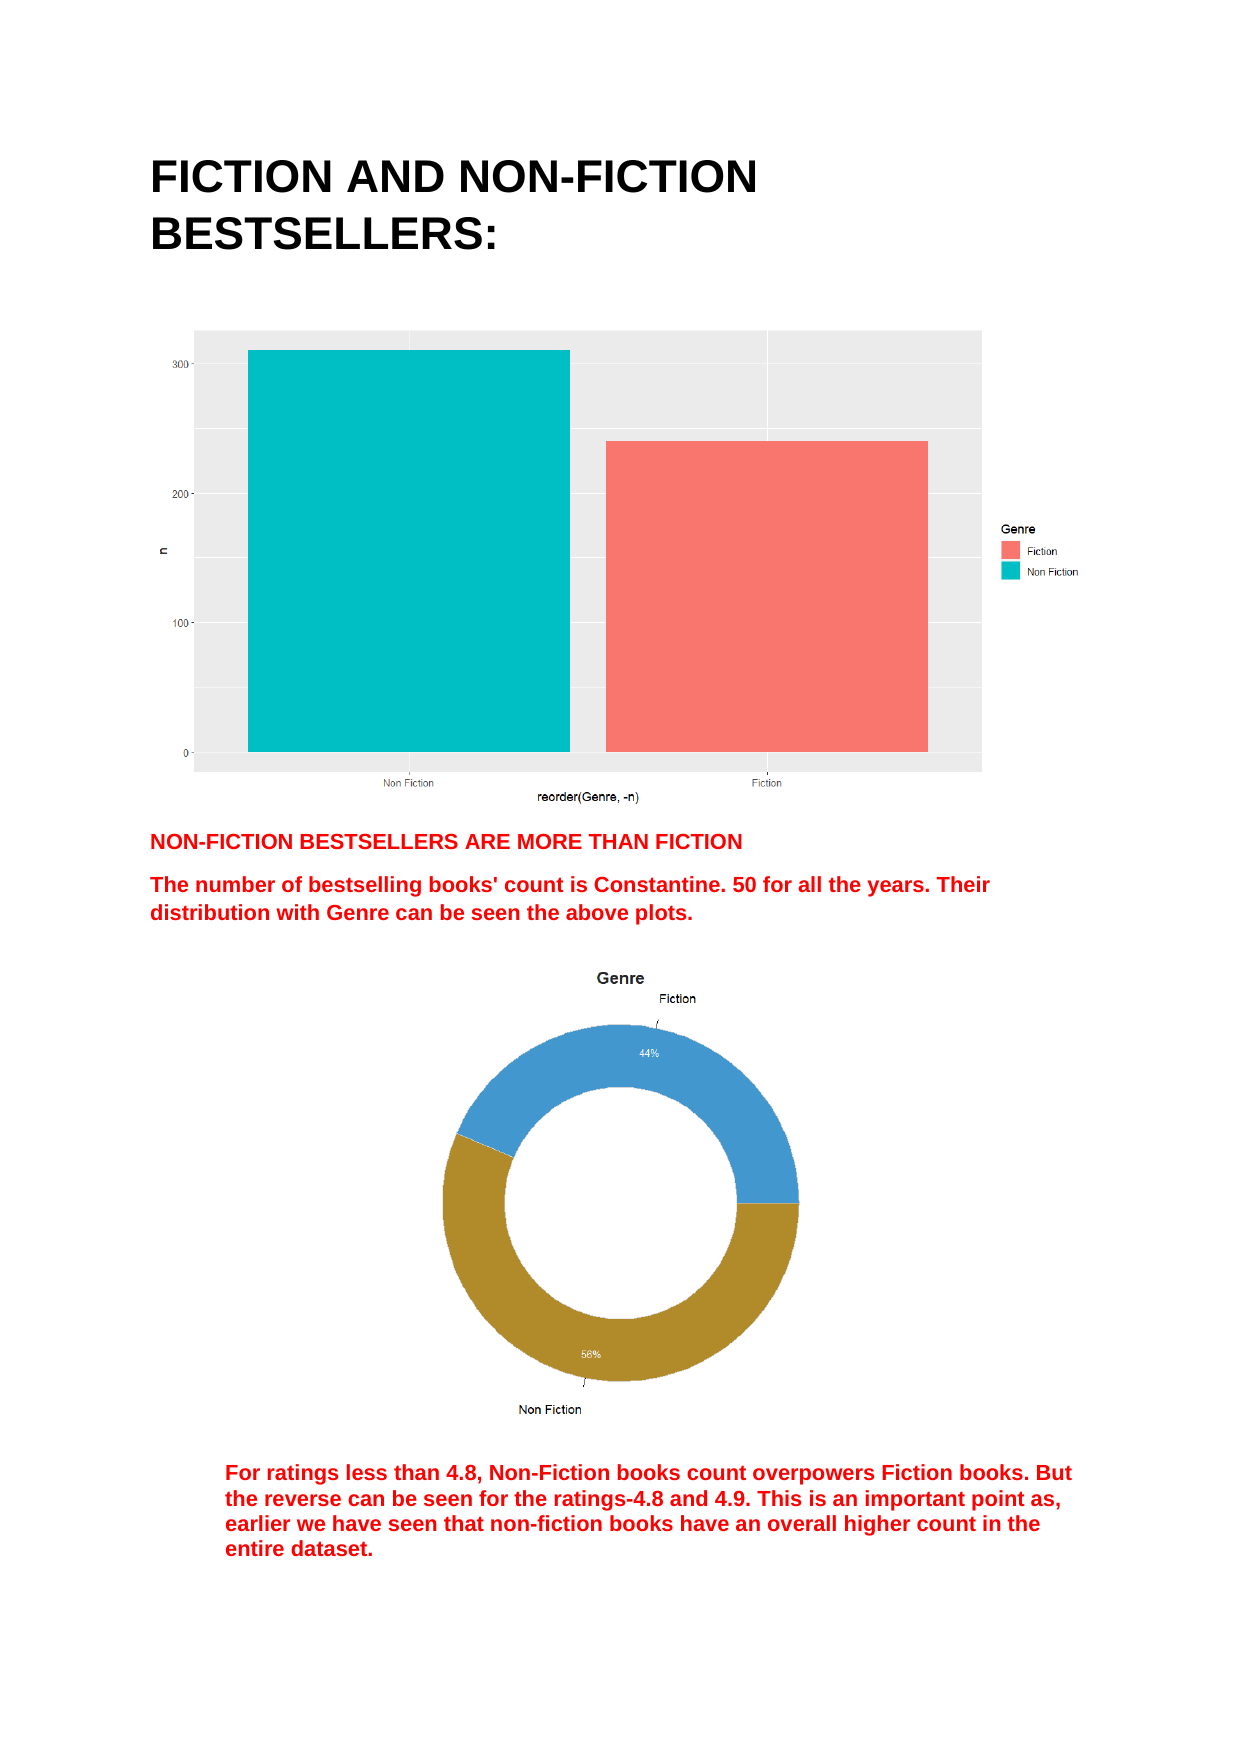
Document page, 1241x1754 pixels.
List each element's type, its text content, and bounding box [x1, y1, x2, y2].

picture [150, 324, 1091, 810]
picture [150, 943, 1091, 1429]
text NON-FICTION BESTSELLERS ARE MORE THAN FICTION [150, 828, 1090, 854]
text FICTION AND NON-FICTION BESTSELLERS: [150, 150, 1090, 259]
text For ratings less than 4.8, Non-Fiction books count overpowers Fiction books. But the reverse can be seen for the ratings-4.8 and 4.9. This is an important point as, earlier we have seen that non-fiction books have an overall higher count in the entire dataset. [225, 1460, 1090, 1561]
text The number of bestselling books' count is Constantine. 50 for all the years. Their distribution with Genre can be seen the above plots. [150, 872, 1090, 925]
